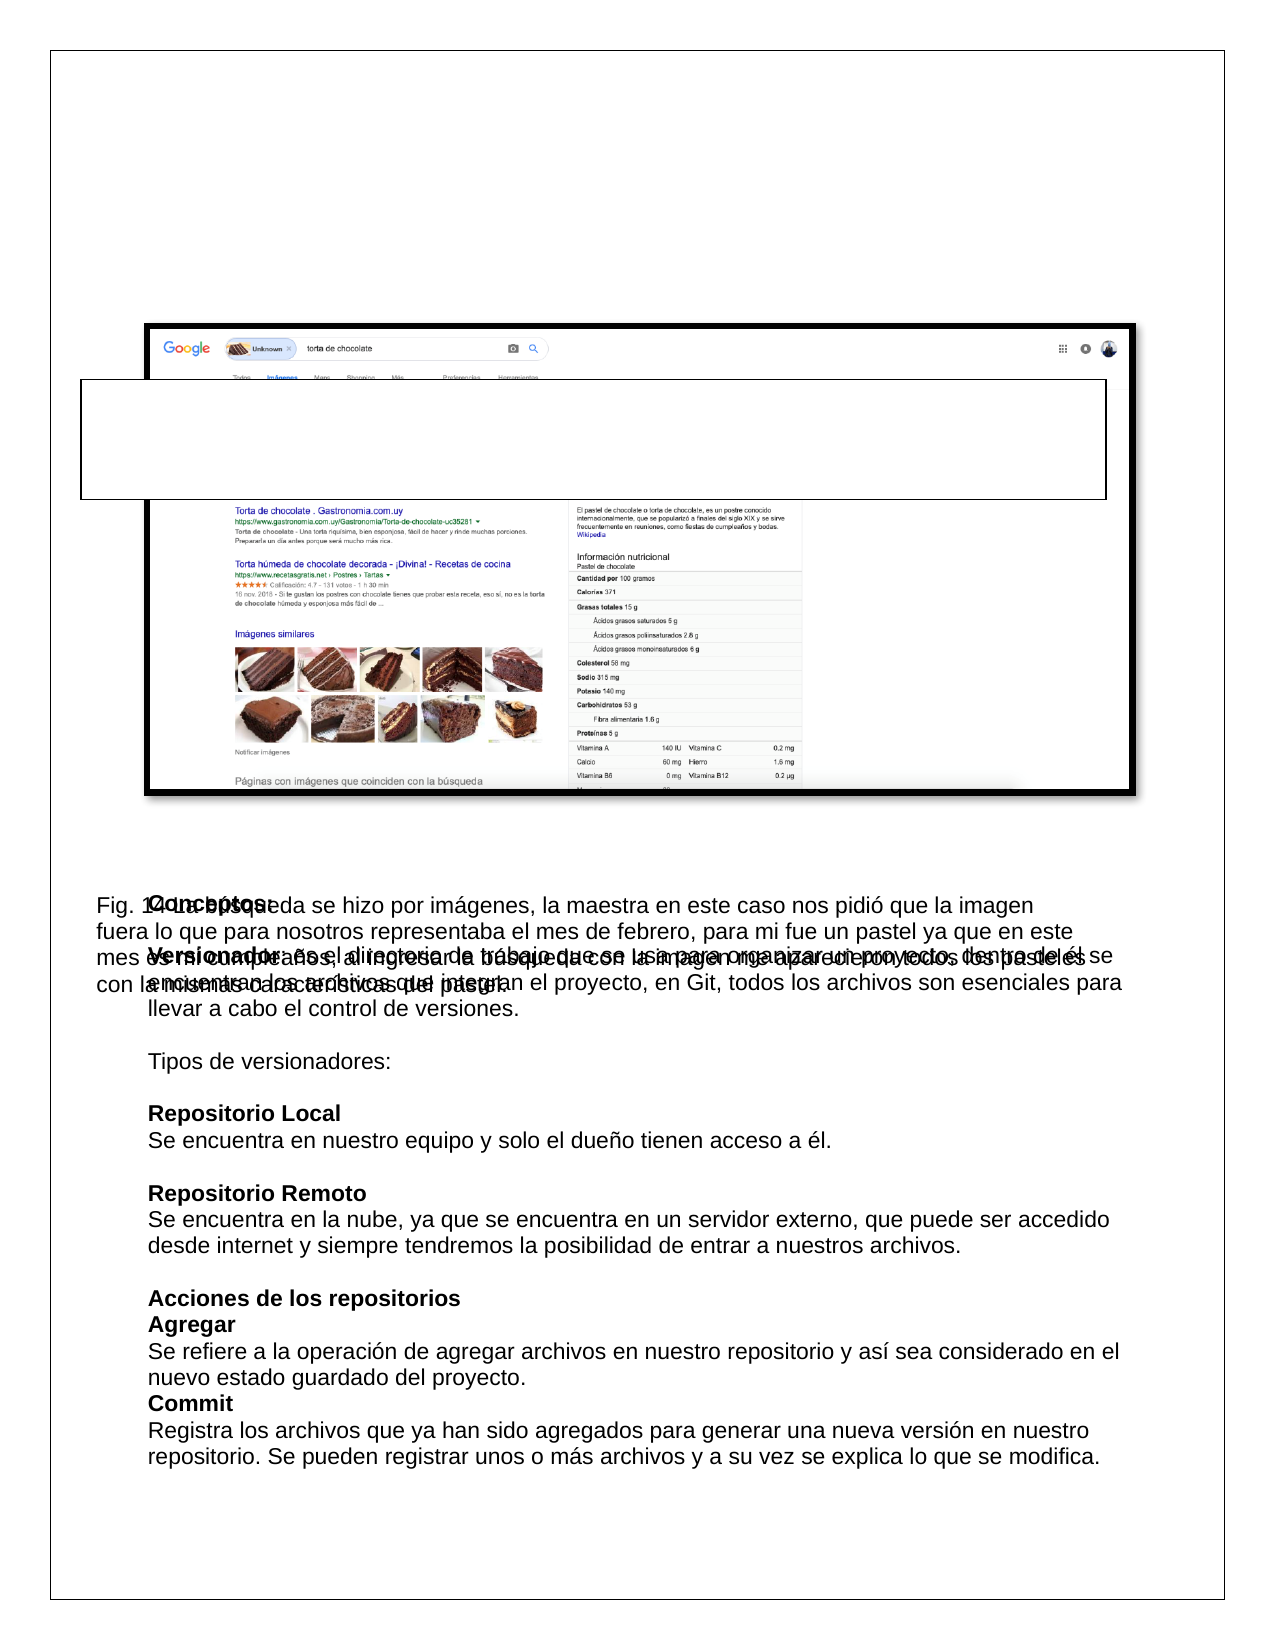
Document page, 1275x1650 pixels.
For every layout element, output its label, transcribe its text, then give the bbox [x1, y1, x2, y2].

text Conceptos: [148, 889, 1127, 916]
text Repositorio Remoto [148, 1179, 1127, 1206]
text Commit [148, 1390, 1127, 1417]
picture [150, 329, 1129, 789]
text Repositorio Local [148, 1100, 1127, 1127]
text Tipos de versionadores: [148, 1048, 1127, 1074]
text Se encuentra en la nube, ya que se encuentra en un servidor externo, que puede ser accedido desde internet y siempre tendremos la posibilidad de entrar a nuestros archivos. [148, 1206, 1127, 1258]
text Se refiere a la operación de agregar archivos en nuestro repositorio y así sea considerado en el nuevo estado guardado del proyecto. [148, 1338, 1127, 1390]
text Registra los archivos que ya han sido agregados para generar una nueva versión en nuestro repositorio. Se pueden registrar unos o más archivos y a su vez se explica lo que se modifica. [148, 1417, 1127, 1469]
text Acciones de los repositorios [148, 1285, 1127, 1311]
text Versionador: es el directorio de trabajo que se usa para organizar un proyecto, dentro de él se encuentran los archivos que integran el proyecto, en Git, todos los archivos son esenciales para llevar a cabo el control de versiones. [148, 942, 1127, 1021]
text Agregar [148, 1311, 1127, 1338]
text Se encuentra en nuestro equipo y solo el dueño tienen acceso a él. [148, 1127, 1127, 1153]
